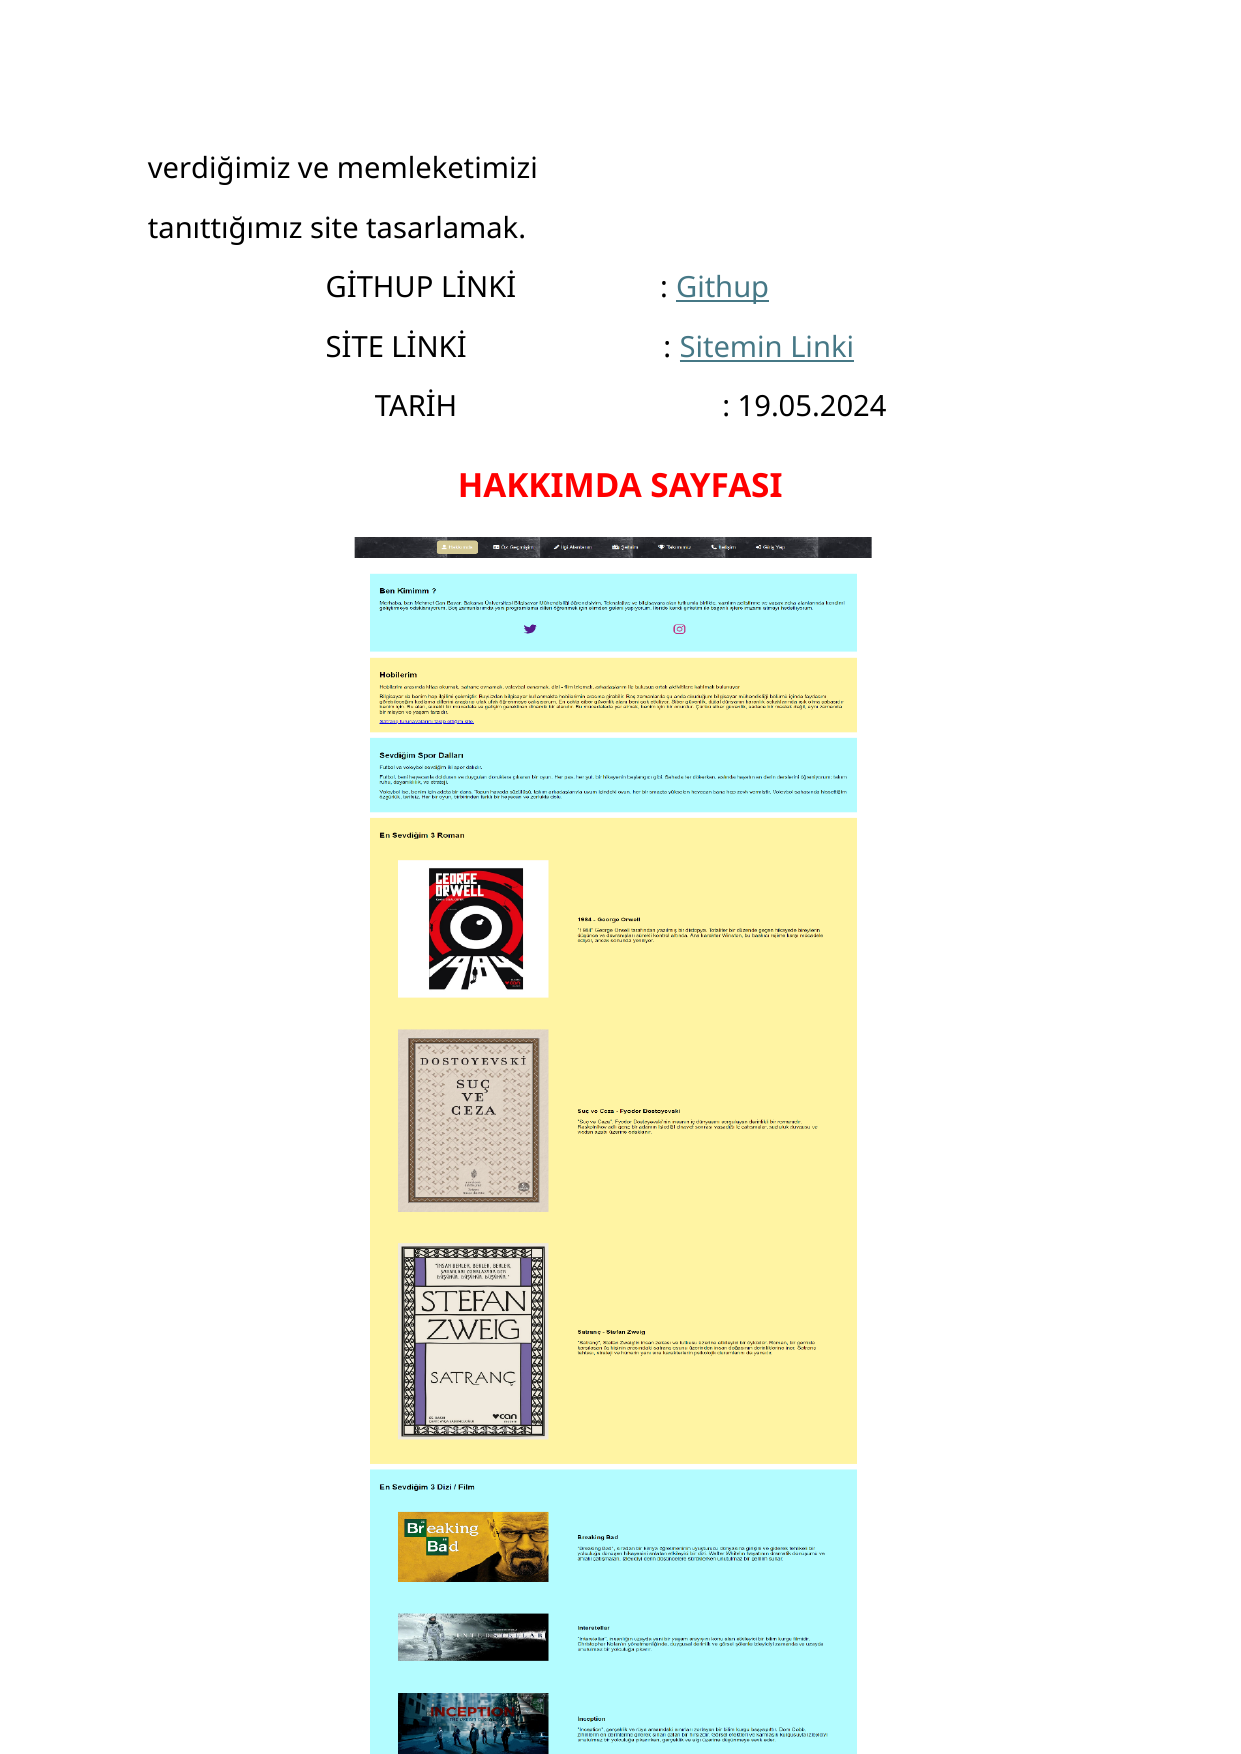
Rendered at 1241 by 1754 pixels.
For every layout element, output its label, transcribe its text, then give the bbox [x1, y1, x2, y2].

text TARİH : 19.05.2024 [148, 386, 1093, 425]
text SİTE LİNKİ : Sitemin Linki [148, 326, 1093, 366]
picture [354, 537, 872, 1754]
text GİTHUP LİNKİ : Githup [148, 267, 1093, 306]
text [148, 148, 1093, 247]
text HAKKIMDA SAYFASI [148, 462, 1093, 507]
